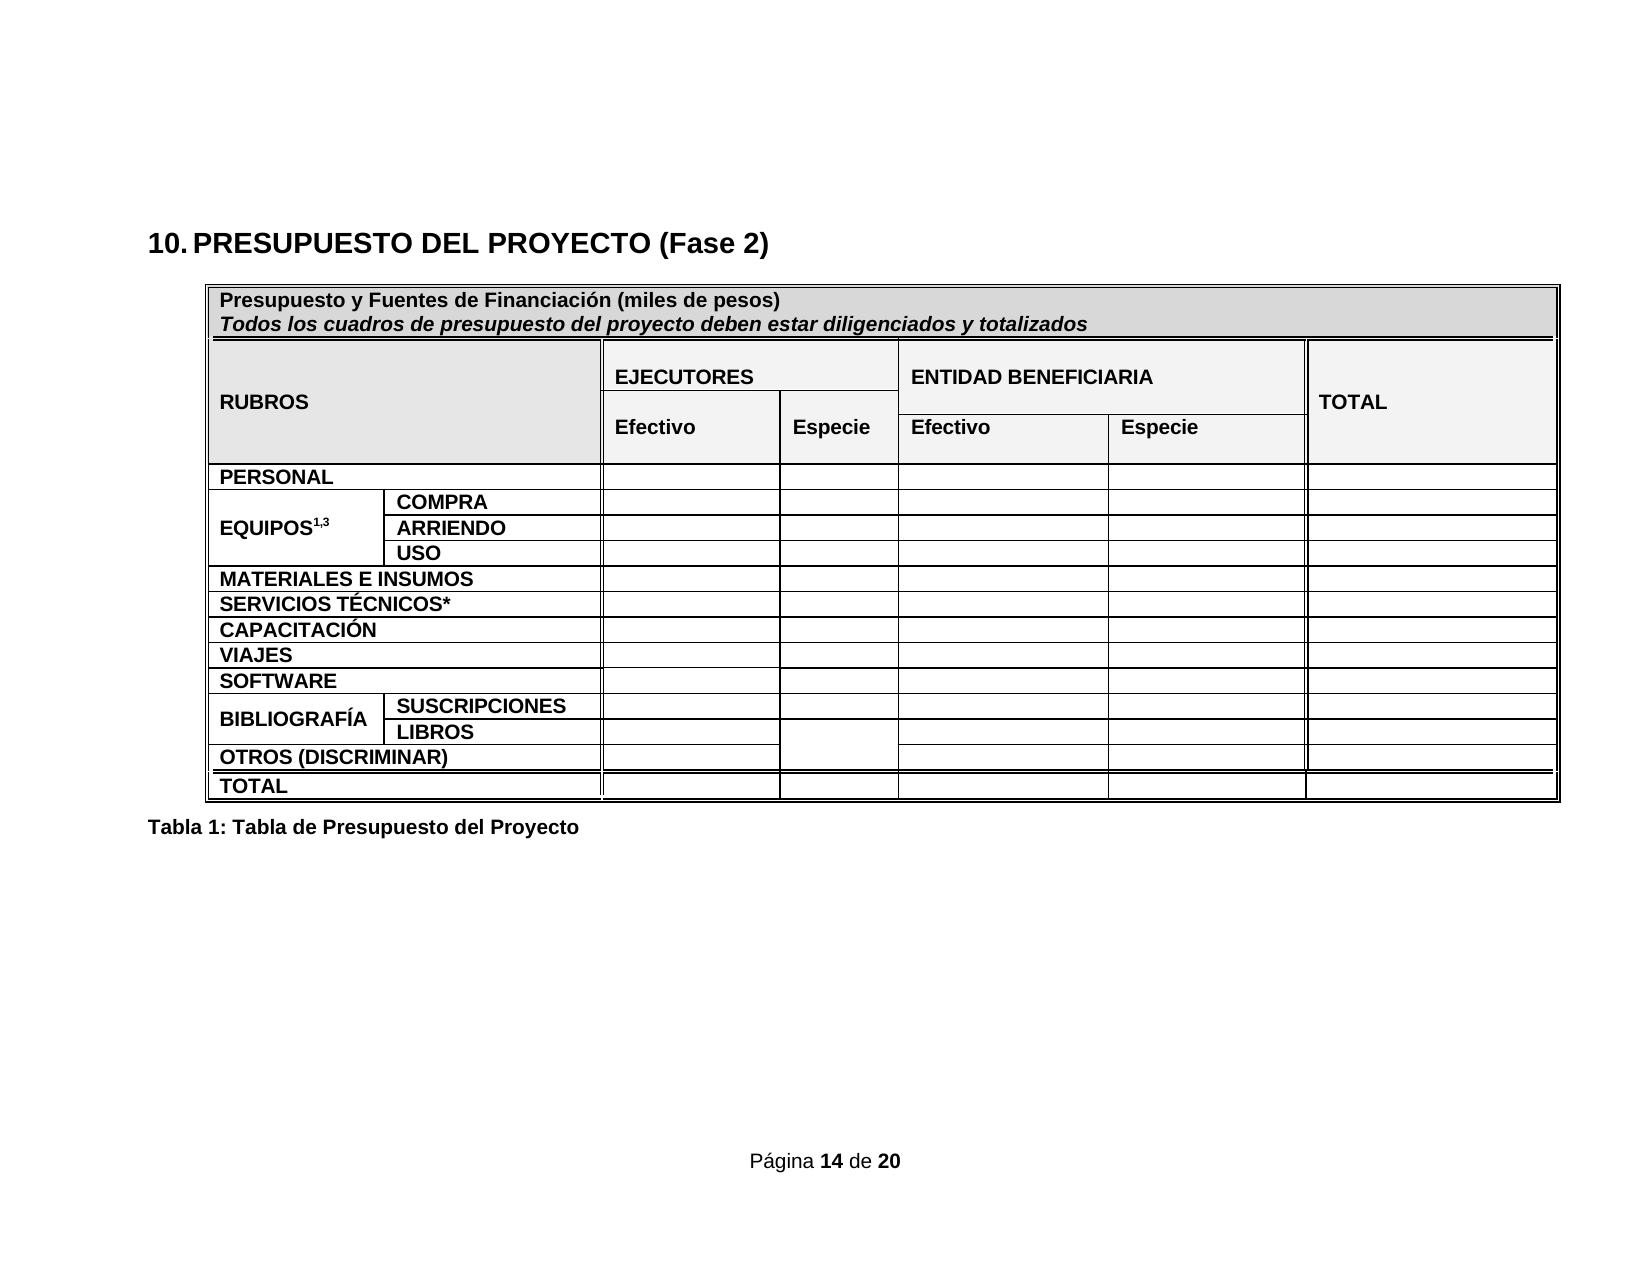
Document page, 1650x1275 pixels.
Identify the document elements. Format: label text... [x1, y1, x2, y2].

table_header Presupuesto y Fuentes de Financiación (miles de pesos) Todos los cuadros de presupuesto del proyecto deben estar diligenciados y totalizados [209, 288, 1556, 336]
table_cell MATERIALES E INSUMOS [209, 567, 600, 591]
table_cell [781, 669, 898, 693]
table_cell [1109, 490, 1304, 514]
table_cell [1309, 465, 1556, 488]
table_cell [602, 773, 779, 798]
table_cell [899, 541, 1108, 565]
table_cell EJECUTORES [604, 341, 898, 389]
table_cell USO [385, 541, 600, 565]
table_cell [899, 567, 1108, 591]
table_cell RUBROS [207, 336, 602, 463]
table_cell ARRIENDO [385, 516, 600, 539]
table_cell [1309, 490, 1556, 514]
table_cell [781, 694, 898, 718]
table_cell [1309, 567, 1556, 591]
table_cell [1109, 774, 1305, 798]
table_cell [899, 516, 1108, 539]
table_cell [781, 744, 898, 769]
table_cell TOTAL [207, 769, 602, 798]
table_cell [604, 745, 779, 769]
table_cell [604, 567, 779, 591]
table_cell [899, 643, 1108, 667]
table_cell SUSCRIPCIONES [385, 694, 600, 718]
table_cell [604, 490, 779, 514]
table_cell [1109, 720, 1304, 744]
table_cell VIAJES [209, 643, 600, 667]
table_cell [1109, 669, 1304, 693]
table_cell [1309, 618, 1556, 642]
table_cell CAPACITACIÓN [209, 618, 600, 642]
table_cell EQUIPOS1,3 [209, 490, 383, 565]
table_cell [781, 592, 898, 616]
table_cell [899, 618, 1108, 642]
table_cell Especie [781, 391, 898, 463]
table_cell [604, 516, 779, 539]
table_cell OTROS (DISCRIMINAR) [209, 745, 600, 769]
table_cell SERVICIOS TÉCNICOS* [209, 592, 600, 616]
table_cell [781, 567, 898, 591]
table_cell [1109, 694, 1304, 718]
table_cell [899, 465, 1108, 488]
table_cell TOTAL [1306, 336, 1558, 463]
table_cell [1109, 516, 1304, 539]
table_cell [1109, 618, 1304, 642]
table_cell [899, 592, 1108, 616]
table_cell Especie [1109, 415, 1304, 463]
table_cell [604, 643, 779, 667]
table_cell [1109, 567, 1304, 591]
table_cell [604, 541, 779, 565]
table_cell [1109, 643, 1304, 667]
table_cell [899, 694, 1108, 718]
table_cell [781, 643, 898, 667]
table_cell [1309, 669, 1556, 693]
table_cell ENTIDAD BENEFICIARIA [899, 341, 1304, 413]
table_cell SOFTWARE [209, 669, 600, 693]
table_cell [899, 490, 1108, 514]
table_cell [899, 669, 1108, 693]
table_cell [781, 465, 898, 488]
table_cell LIBROS [385, 720, 600, 744]
table_cell [1309, 694, 1556, 718]
table_cell [1309, 720, 1556, 744]
table_cell [899, 720, 1108, 744]
table_cell [604, 618, 779, 642]
table_cell [781, 516, 898, 539]
table_cell [899, 745, 1108, 769]
table_cell [899, 774, 1108, 798]
table_cell [1109, 465, 1304, 488]
table_cell Efectivo [899, 415, 1108, 463]
subtitle PRESUPUESTO DEL PROYECTO (Fase 2) [148, 226, 1502, 260]
table_cell [781, 720, 898, 744]
table_cell COMPRA [385, 490, 600, 514]
table_cell PERSONAL [209, 465, 600, 488]
table_cell [604, 720, 779, 744]
table_cell [1309, 541, 1556, 565]
table_cell [1109, 745, 1304, 769]
table_cell [1307, 769, 1558, 798]
table_cell [1309, 516, 1556, 539]
table_cell [781, 541, 898, 565]
table_cell [1109, 541, 1304, 565]
table_cell [1309, 745, 1556, 769]
table_cell [604, 694, 779, 718]
table_cell [604, 668, 779, 693]
table_cell [604, 592, 779, 616]
table_cell [604, 465, 779, 488]
table_cell BIBLIOGRAFÍA [209, 694, 383, 744]
table_cell [1309, 643, 1556, 667]
table_cell [781, 774, 898, 798]
table_cell [781, 618, 898, 642]
table_cell [1109, 592, 1304, 616]
table_cell Efectivo [604, 391, 779, 463]
table_cell [781, 490, 898, 514]
table_cell [1309, 592, 1556, 616]
